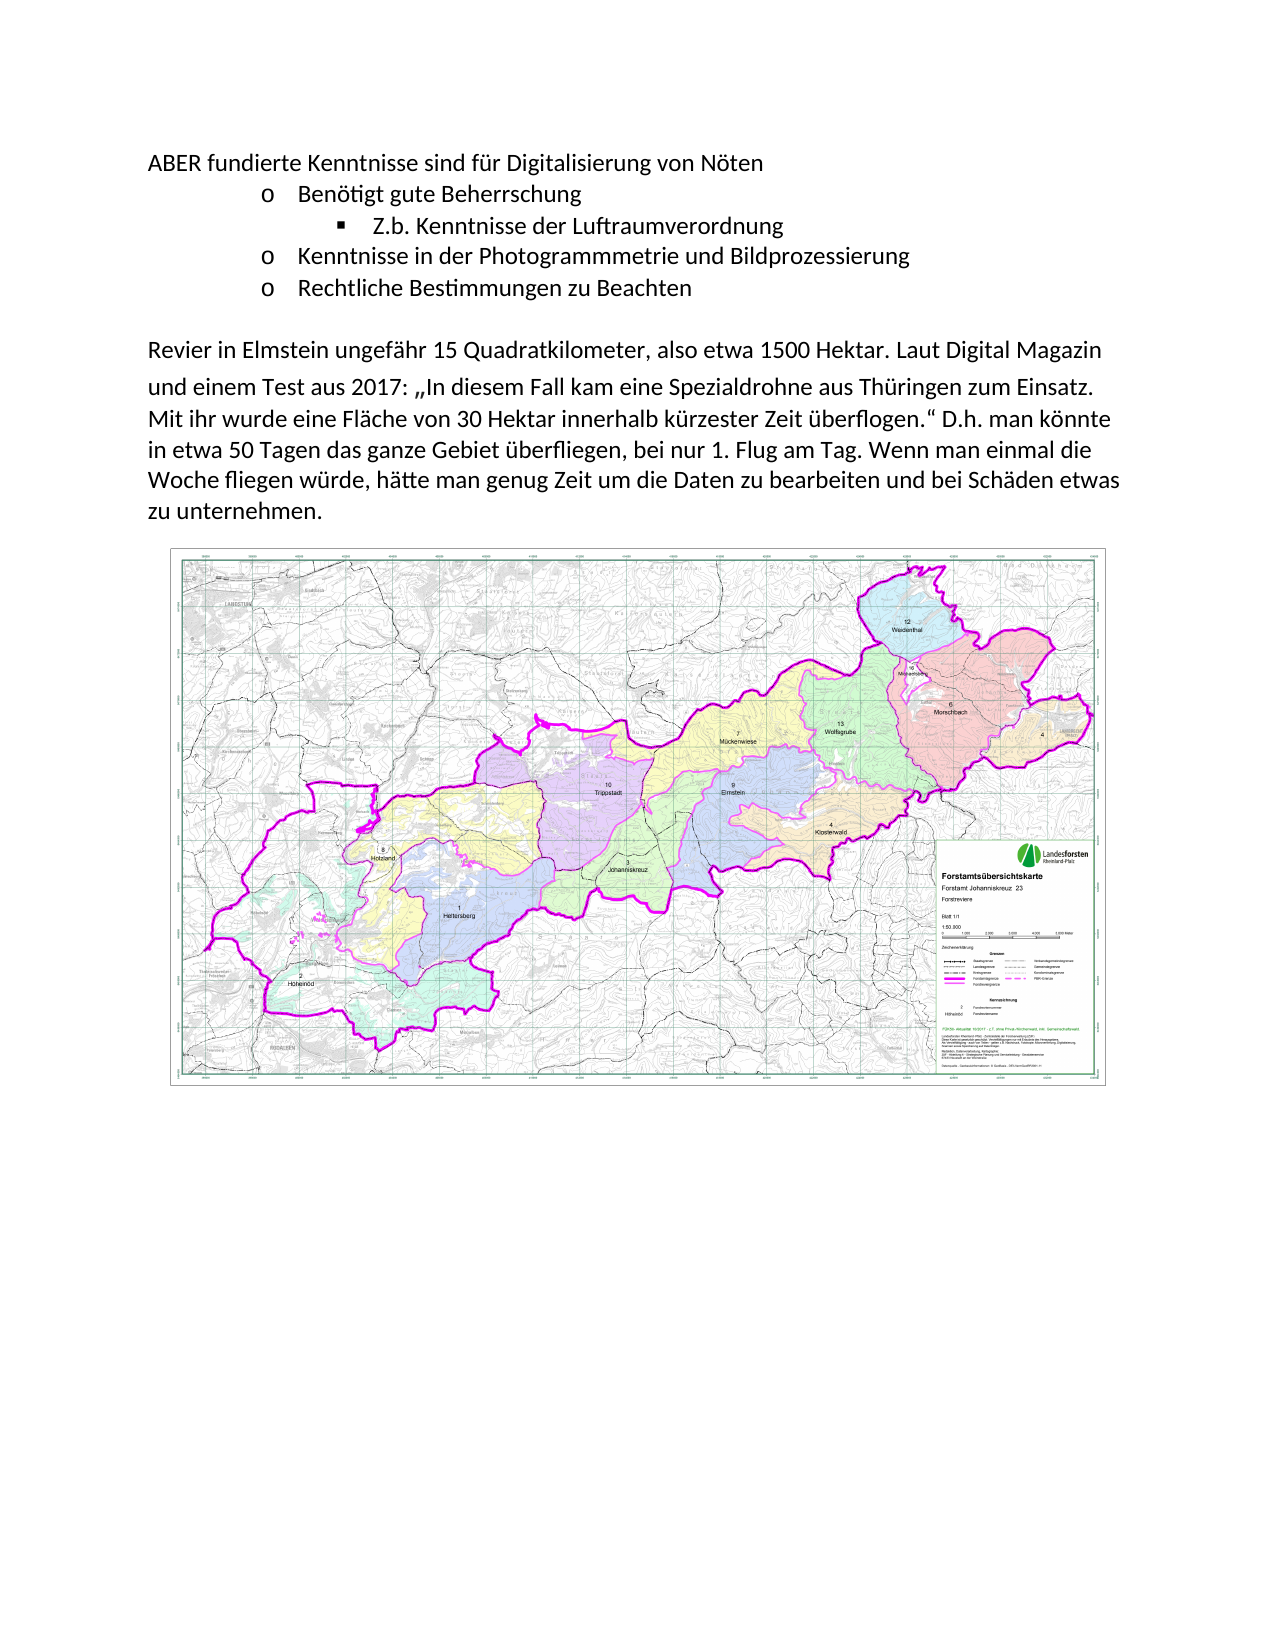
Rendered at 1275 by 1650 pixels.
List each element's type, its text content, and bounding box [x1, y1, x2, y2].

list Benötigt gute Beherrschung [260, 178, 1127, 210]
list Z.b. Kenntnisse der Luftraumverordnung [335, 210, 1127, 240]
list Rechtliche Bestimmungen zu Beachten [260, 272, 1127, 304]
list Kenntnisse in der Photogrammmetrie und Bildprozessierung [260, 240, 1127, 272]
text Revier in Elmstein ungefähr 15 Quadratkilometer, also etwa 1500 Hektar. Laut Digital Magazin und einem Test aus 2017: „In diesem Fall kam eine Spezialdrohne aus Thüringen zum Einsatz. Mit ihr wurde eine Fläche von 30 Hektar innerhalb kürzester Zeit überflogen.“ D.h. man könnte in etwa 50 Tagen das ganze Gebiet überfliegen, bei nur 1. Flug am Tag. Wenn man einmal die Woche fliegen würde, hätte man genug Zeit um die Daten zu bearbeiten und bei Schäden etwas zu unternehmen. [148, 334, 1127, 525]
text ABER fundierte Kenntnisse sind für Digitalisierung von Nöten [148, 148, 1127, 178]
